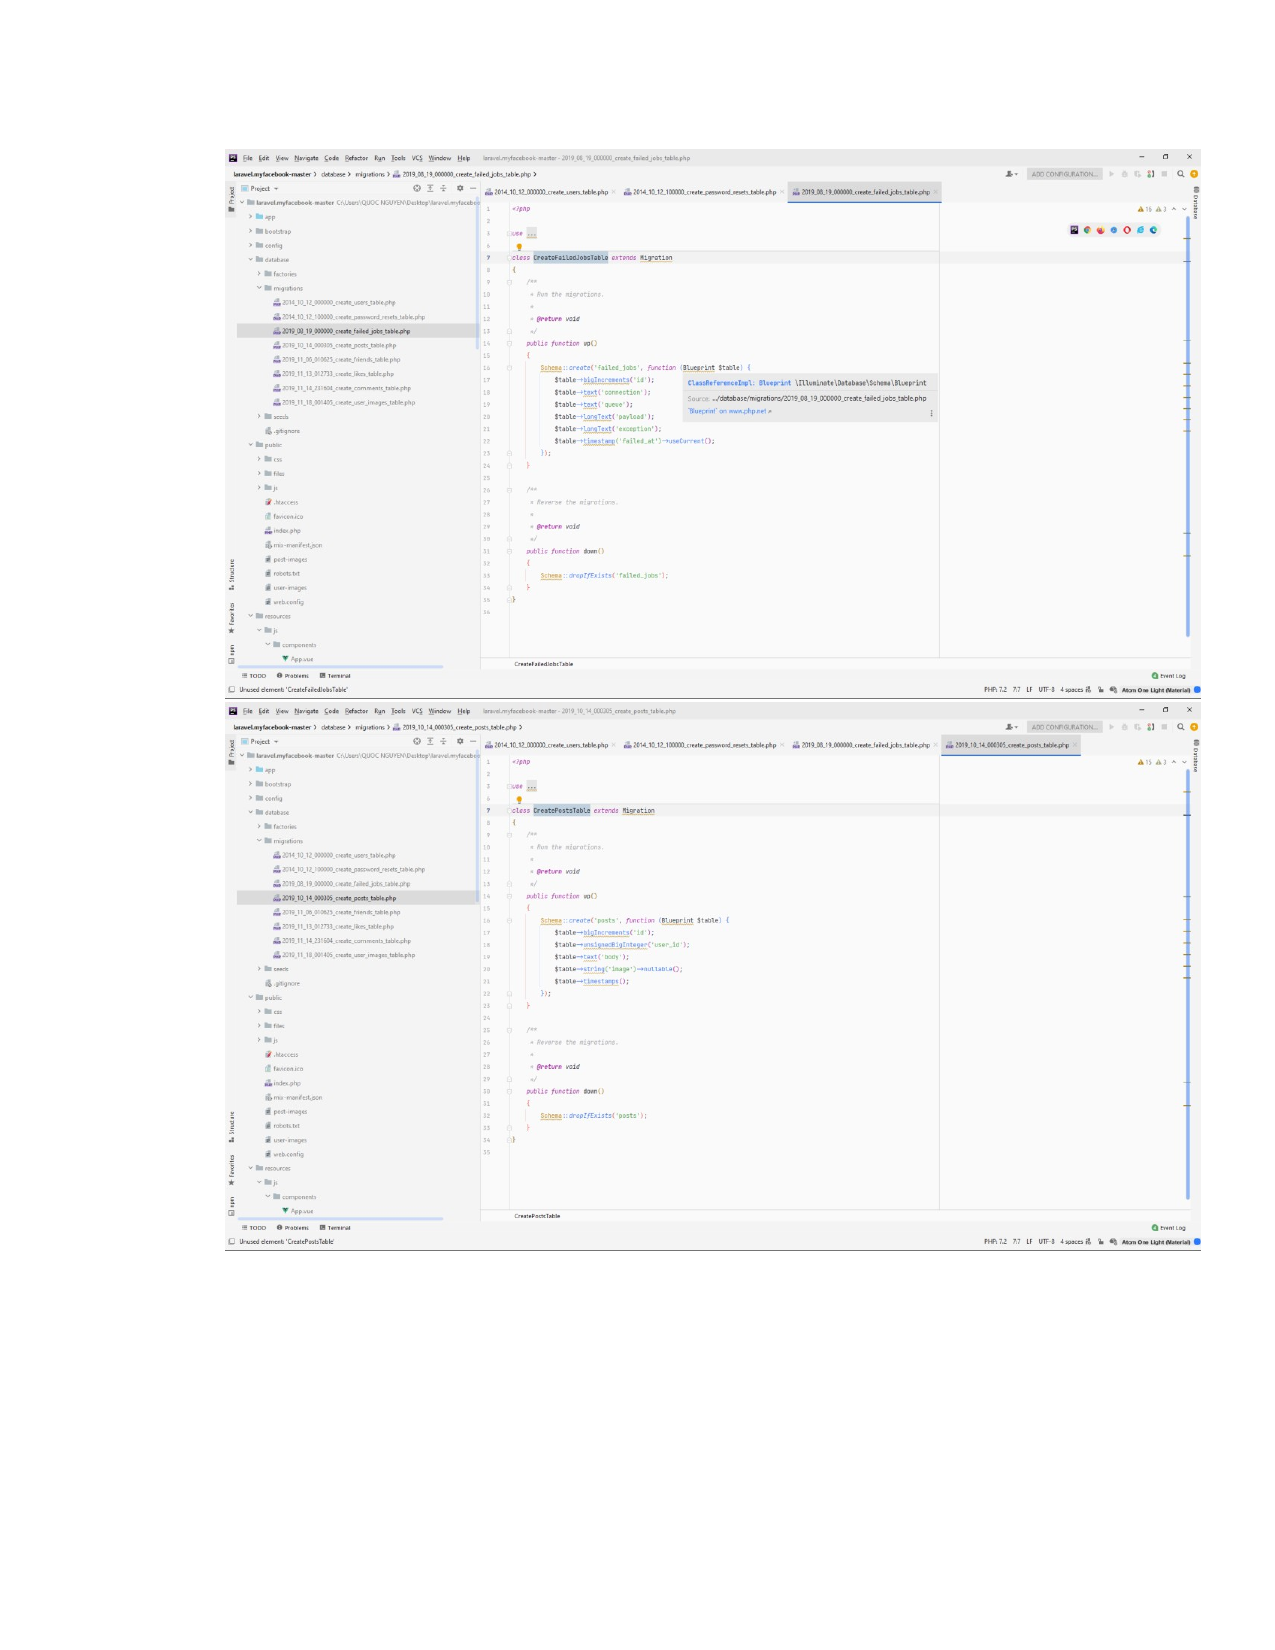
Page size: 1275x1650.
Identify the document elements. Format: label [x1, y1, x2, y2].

picture [225, 149, 1201, 699]
picture [225, 702, 1201, 1251]
